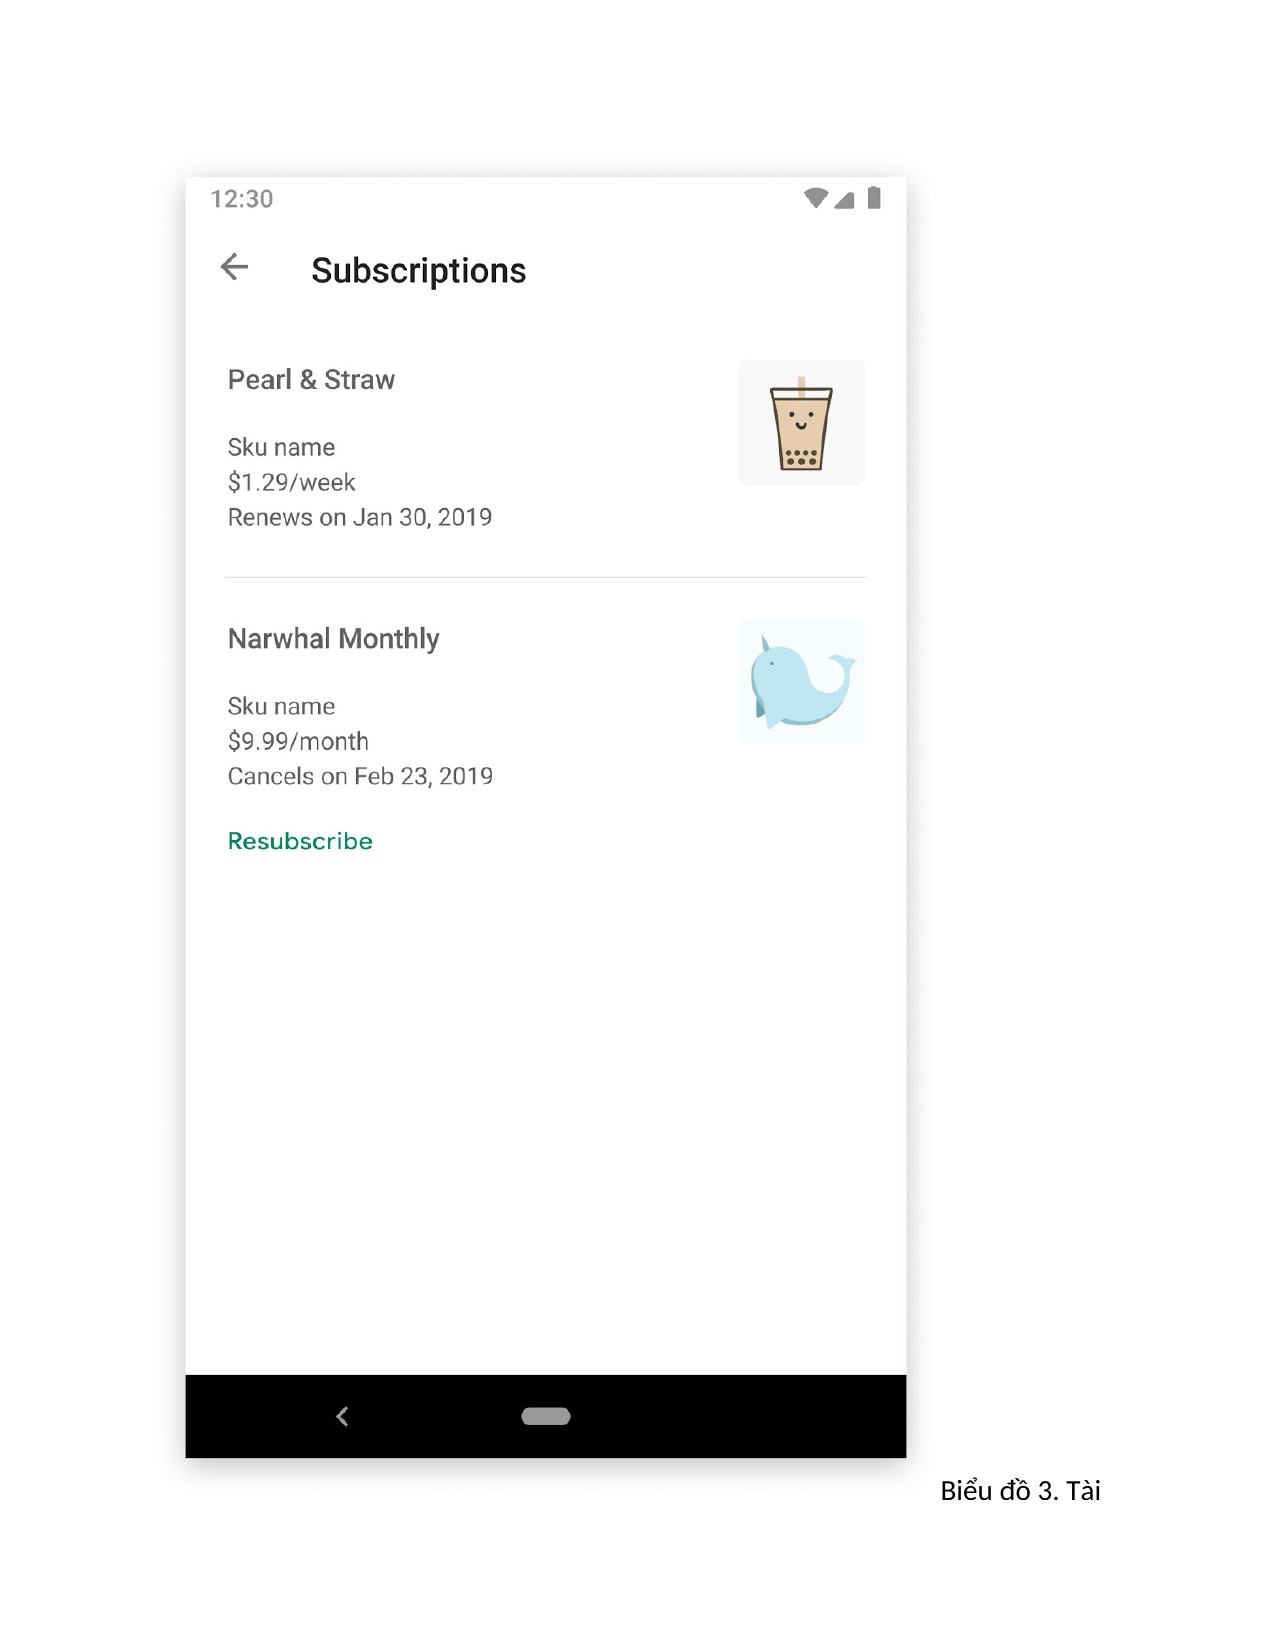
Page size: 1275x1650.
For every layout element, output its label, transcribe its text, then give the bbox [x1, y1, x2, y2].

picture [150, 150, 941, 1500]
text Biểu đồ 3. Tài khoản > đăng ký trong ứng dụng Cửa hàng Google Play hiển thị gói đăng ký bị hủy bằng nút Đăng ký lại. [941, 150, 1125, 1500]
